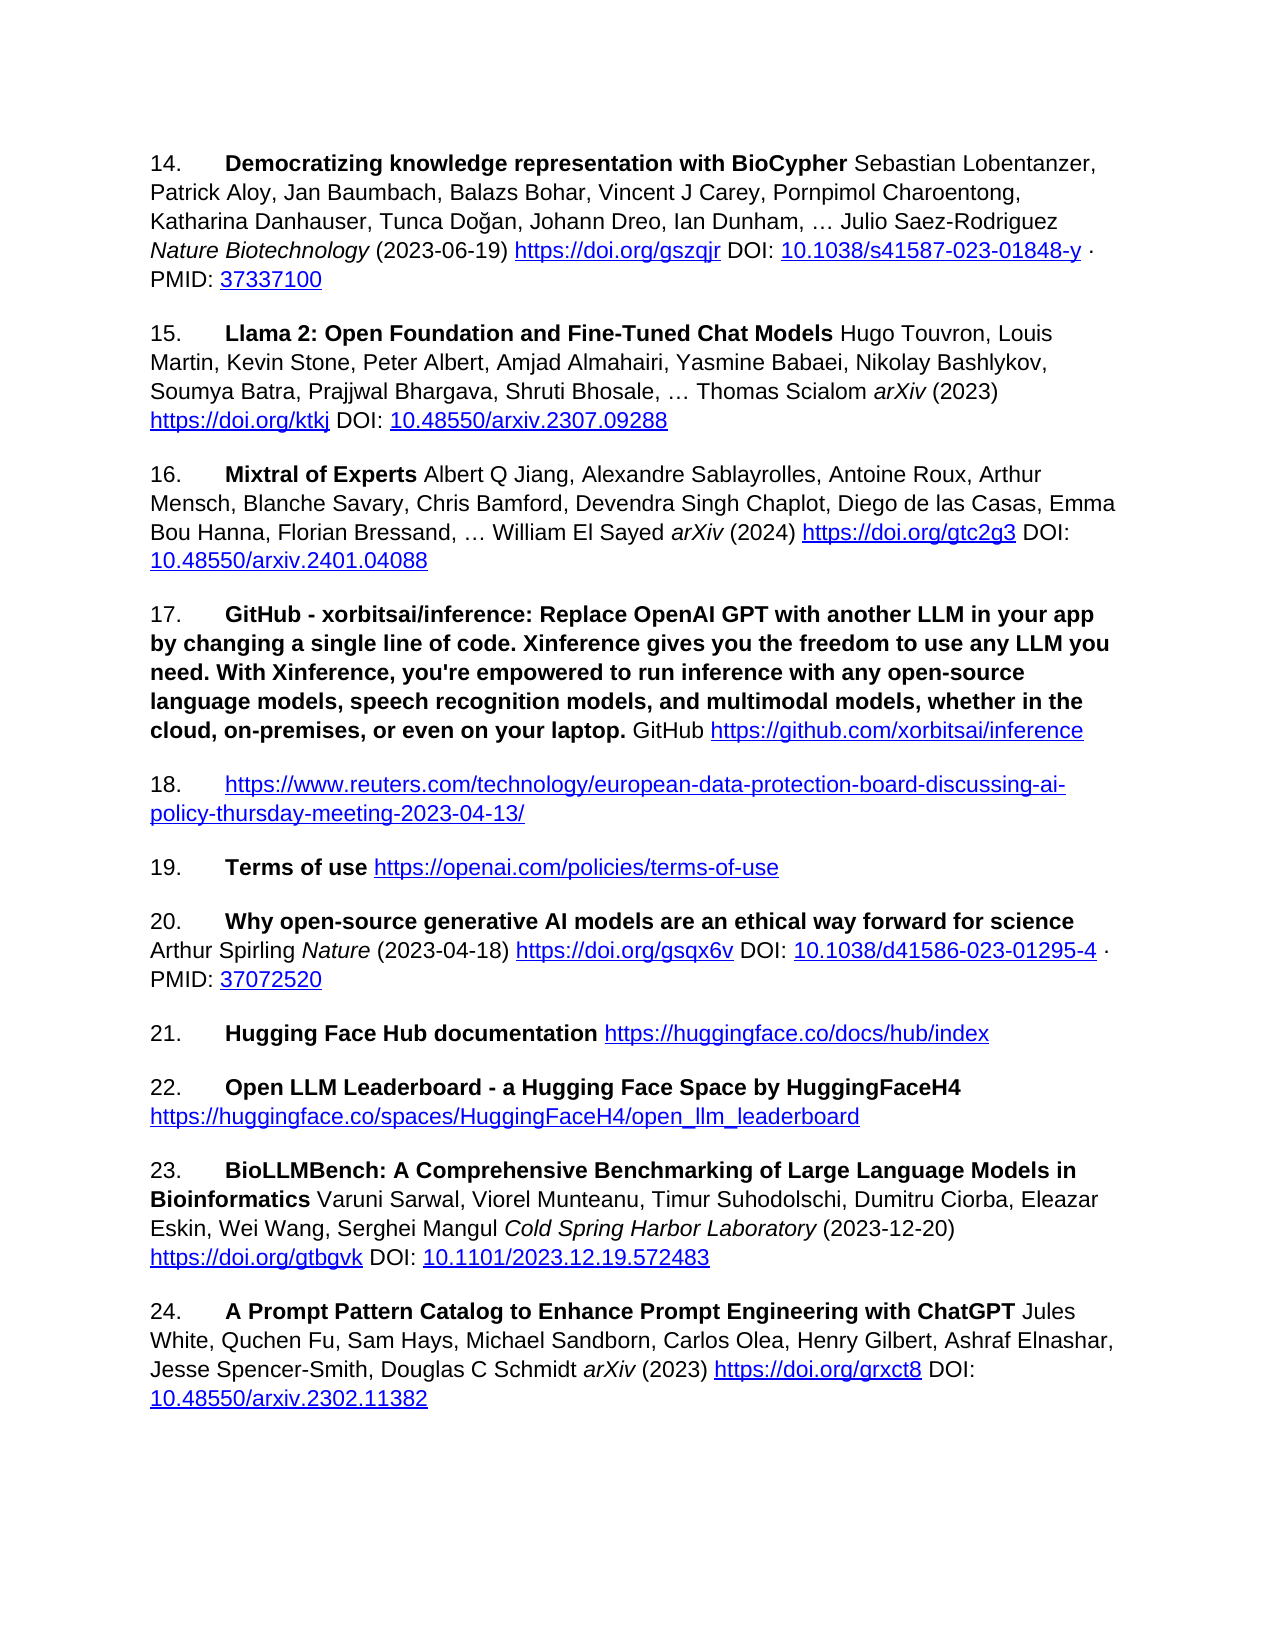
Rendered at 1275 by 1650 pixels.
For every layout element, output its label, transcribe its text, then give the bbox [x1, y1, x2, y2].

text 23. BioLLMBench: A Comprehensive Benchmarking of Large Language Models in Bioinformatics Varuni Sarwal, Viorel Munteanu, Timur Suhodolschi, Dumitru Ciorba, Eleazar Eskin, Wei Wang, Serghei Mangul Cold Spring Harbor Laboratory (2023-12-20) https://doi.org/gtbgvk DOI: 10.1101/2023.12.19.572483 [150, 1157, 1125, 1270]
text 24. A Prompt Pattern Catalog to Enhance Prompt Engineering with ChatGPT Jules White, Quchen Fu, Sam Hays, Michael Sandborn, Carlos Olea, Henry Gilbert, Ashraf Elnashar, Jesse Spencer-Smith, Douglas C Schmidt arXiv (2023) https://doi.org/grxct8 DOI: 10.48550/arxiv.2302.11382 [150, 1298, 1125, 1411]
text 16. Mixtral of Experts Albert Q Jiang, Alexandre Sablayrolles, Antoine Roux, Arthur Mensch, Blanche Savary, Chris Bamford, Devendra Singh Chaplot, Diego de las Casas, Emma Bou Hanna, Florian Bressand, … William El Sayed arXiv (2024) https://doi.org/gtc2g3 DOI: 10.48550/arxiv.2401.04088 [150, 461, 1125, 574]
text 14. Democratizing knowledge representation with BioCypher Sebastian Lobentanzer, Patrick Aloy, Jan Baumbach, Balazs Bohar, Vincent J Carey, Pornpimol Charoentong, Katharina Danhauser, Tunca Doğan, Johann Dreo, Ian Dunham, … Julio Saez-Rodriguez Nature Biotechnology (2023-06-19) https://doi.org/gszqjr DOI: 10.1038/s41587-023-01848-y · PMID: 37337100 [150, 150, 1125, 292]
text 17. GitHub - xorbitsai/inference: Replace OpenAI GPT with another LLM in your app by changing a single line of code. Xinference gives you the freedom to use any LLM you need. With Xinference, you're empowered to run inference with any open-source language models, speech recognition models, and multimodal models, whether in the cloud, on-premises, or even on your laptop. GitHub https://github.com/xorbitsai/inference [150, 601, 1125, 744]
text 19. Terms of use https://openai.com/policies/terms-of-use [150, 854, 1125, 881]
text 22. Open LLM Leaderboard - a Hugging Face Space by HuggingFaceH4 https://huggingface.co/spaces/HuggingFaceH4/open_llm_leaderboard [150, 1074, 1125, 1129]
text 21. Hugging Face Hub documentation https://huggingface.co/docs/hub/index [150, 1020, 1125, 1046]
text 20. Why open-source generative AI models are an ethical way forward for science Arthur Spirling Nature (2023-04-18) https://doi.org/gsqx6v DOI: 10.1038/d41586-023-01295-4 · PMID: 37072520 [150, 908, 1125, 992]
text 15. Llama 2: Open Foundation and Fine-Tuned Chat Models Hugo Touvron, Louis Martin, Kevin Stone, Peter Albert, Amjad Almahairi, Yasmine Babaei, Nikolay Bashlykov, Soumya Batra, Prajjwal Bhargava, Shruti Bhosale, … Thomas Scialom arXiv (2023) https://doi.org/ktkj DOI: 10.48550/arxiv.2307.09288 [150, 320, 1125, 433]
text 18. https://www.reuters.com/technology/european-data-protection-board-discussing-ai-policy-thursday-meeting-2023-04-13/ [150, 771, 1125, 827]
